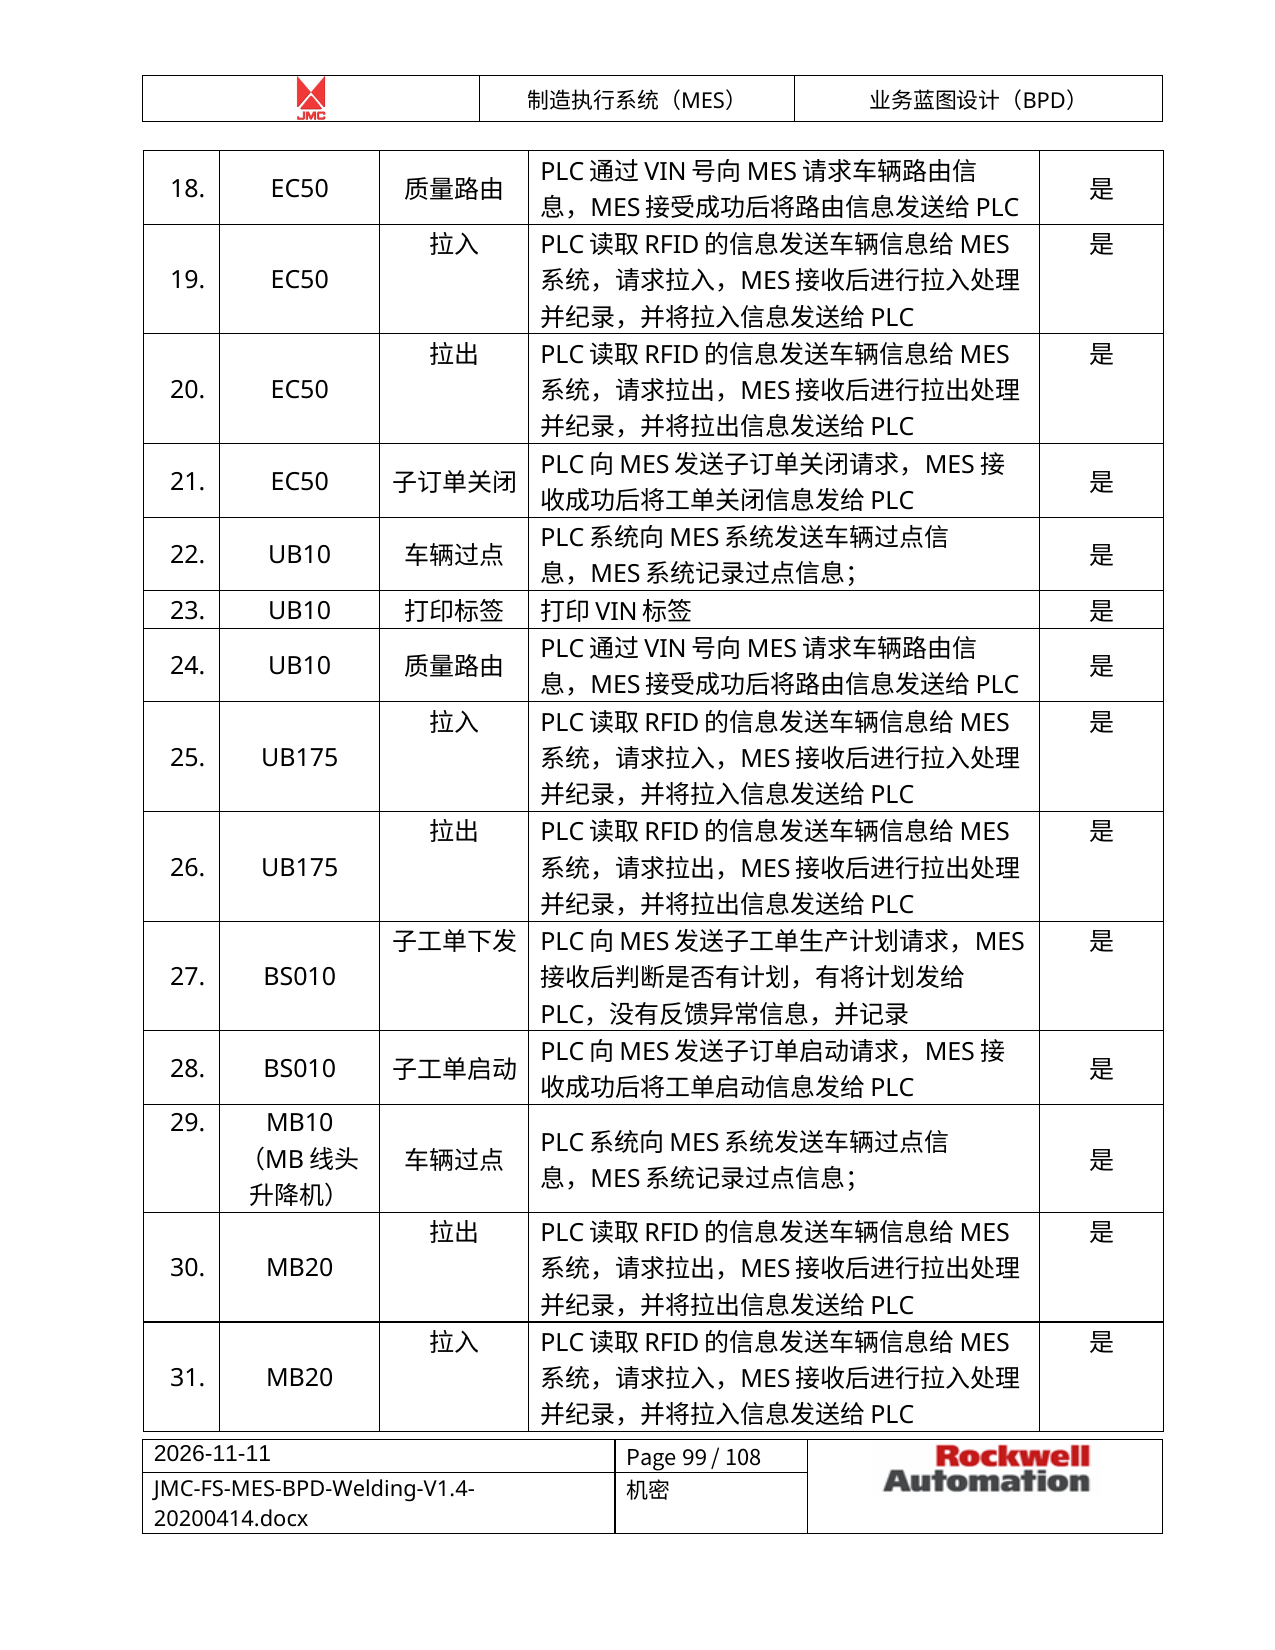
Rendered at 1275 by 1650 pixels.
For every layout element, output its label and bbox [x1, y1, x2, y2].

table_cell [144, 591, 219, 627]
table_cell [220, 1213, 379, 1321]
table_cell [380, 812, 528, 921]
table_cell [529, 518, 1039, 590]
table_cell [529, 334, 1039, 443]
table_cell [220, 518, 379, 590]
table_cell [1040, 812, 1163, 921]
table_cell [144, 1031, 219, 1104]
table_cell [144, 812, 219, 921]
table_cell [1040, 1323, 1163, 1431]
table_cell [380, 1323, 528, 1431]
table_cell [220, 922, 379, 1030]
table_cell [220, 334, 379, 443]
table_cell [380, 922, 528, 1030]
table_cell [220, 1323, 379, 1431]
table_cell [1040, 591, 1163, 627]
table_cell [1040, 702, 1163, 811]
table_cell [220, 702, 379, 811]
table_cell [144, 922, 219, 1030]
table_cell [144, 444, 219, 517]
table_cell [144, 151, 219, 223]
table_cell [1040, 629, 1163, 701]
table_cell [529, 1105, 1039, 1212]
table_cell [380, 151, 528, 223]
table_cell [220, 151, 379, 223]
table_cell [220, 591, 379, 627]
picture [868, 1440, 1101, 1497]
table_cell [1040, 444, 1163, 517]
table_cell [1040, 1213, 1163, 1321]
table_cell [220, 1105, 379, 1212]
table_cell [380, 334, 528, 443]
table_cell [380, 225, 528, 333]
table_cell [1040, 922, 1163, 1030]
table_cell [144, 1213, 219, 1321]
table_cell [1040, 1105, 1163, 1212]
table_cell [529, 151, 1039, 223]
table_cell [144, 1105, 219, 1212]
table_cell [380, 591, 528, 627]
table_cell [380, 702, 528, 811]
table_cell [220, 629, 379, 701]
picture [296, 76, 326, 121]
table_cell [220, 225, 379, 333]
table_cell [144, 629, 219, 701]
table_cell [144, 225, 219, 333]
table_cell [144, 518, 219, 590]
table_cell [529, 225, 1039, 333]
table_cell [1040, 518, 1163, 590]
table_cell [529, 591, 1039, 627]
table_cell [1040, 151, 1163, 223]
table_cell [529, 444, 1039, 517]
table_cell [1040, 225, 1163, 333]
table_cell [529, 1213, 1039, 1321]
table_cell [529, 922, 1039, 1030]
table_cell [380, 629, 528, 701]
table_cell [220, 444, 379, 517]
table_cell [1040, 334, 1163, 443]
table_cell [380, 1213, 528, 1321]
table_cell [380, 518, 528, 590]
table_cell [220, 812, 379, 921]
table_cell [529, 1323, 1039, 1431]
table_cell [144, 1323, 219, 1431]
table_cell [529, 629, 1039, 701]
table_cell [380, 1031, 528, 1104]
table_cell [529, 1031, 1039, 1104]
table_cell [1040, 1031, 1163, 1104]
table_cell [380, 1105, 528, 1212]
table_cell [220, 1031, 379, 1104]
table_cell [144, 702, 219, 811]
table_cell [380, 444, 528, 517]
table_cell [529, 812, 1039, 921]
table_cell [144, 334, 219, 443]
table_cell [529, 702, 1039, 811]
